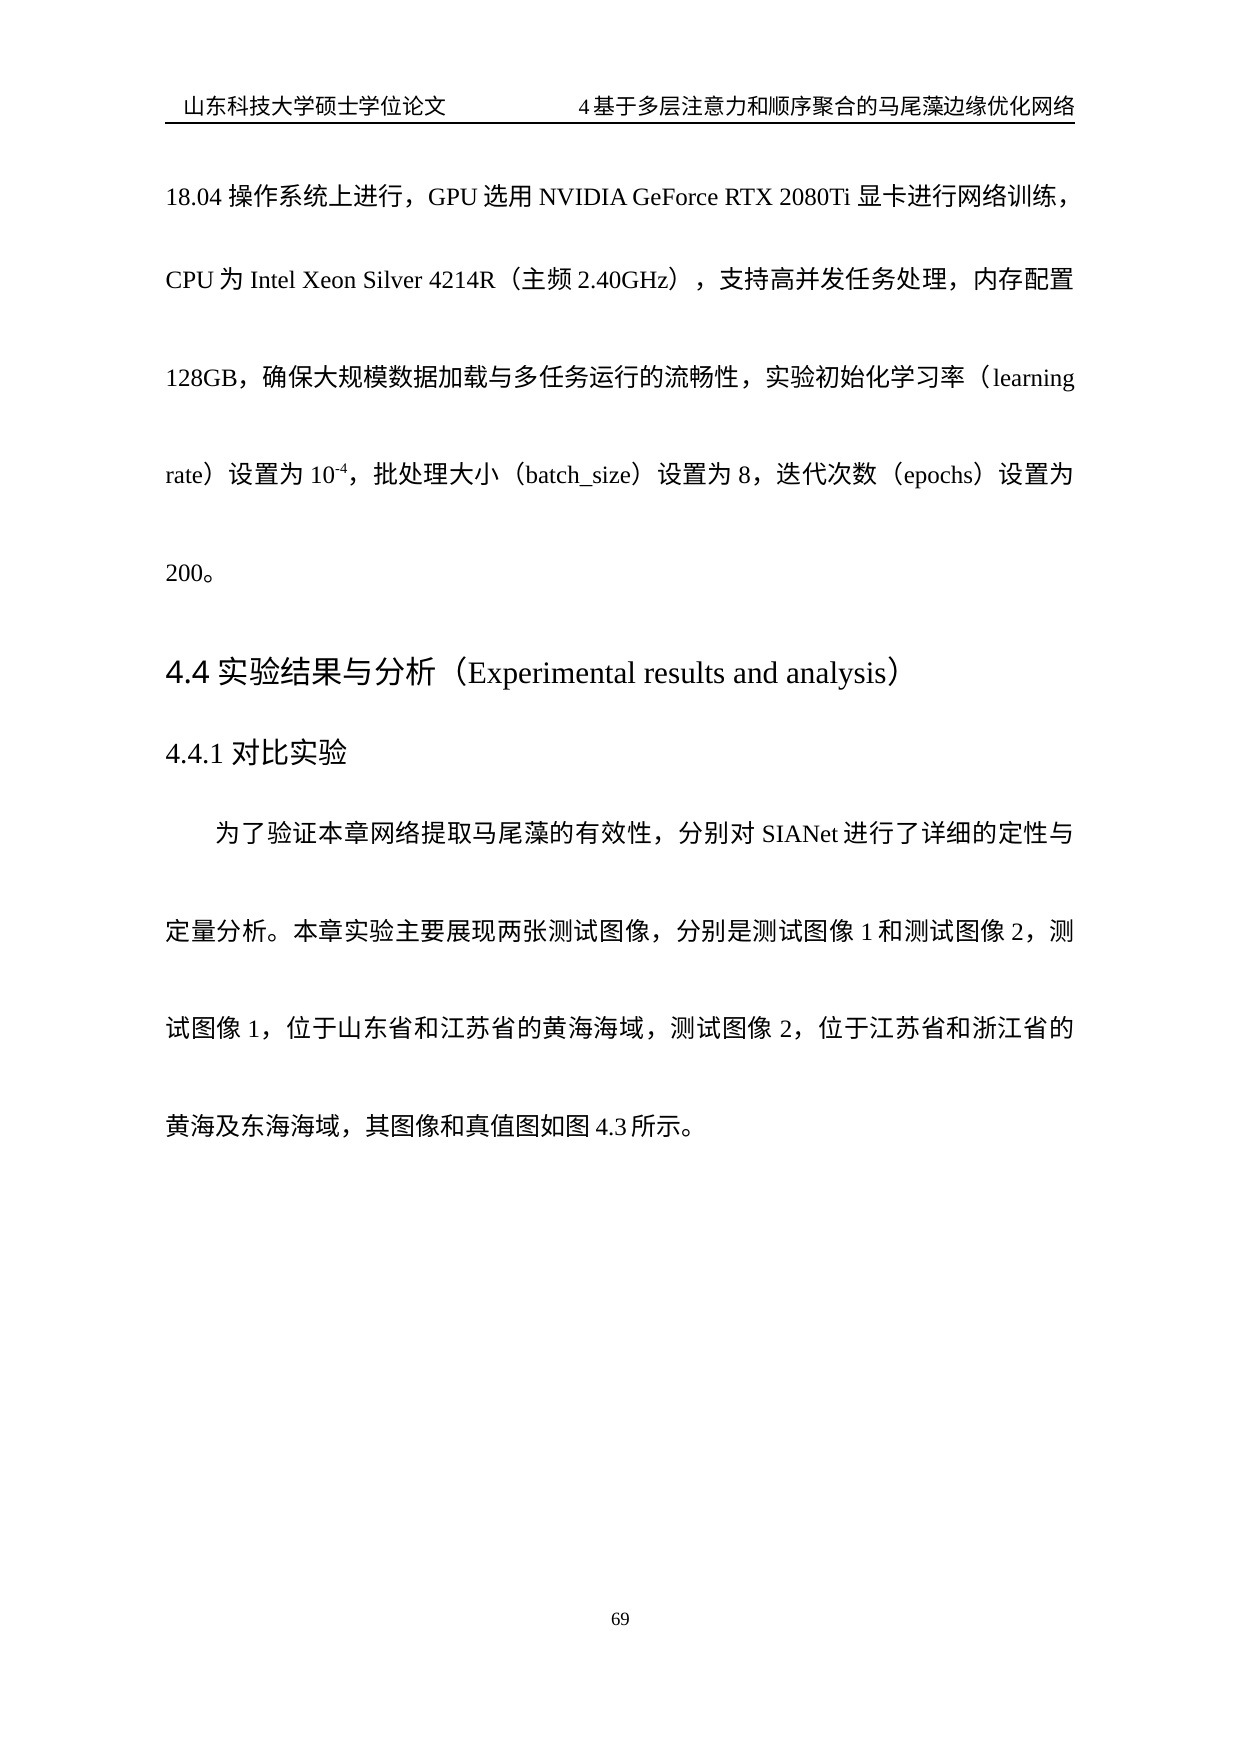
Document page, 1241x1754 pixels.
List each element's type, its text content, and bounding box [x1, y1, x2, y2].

text 4.4 实验结果与分析（Experimental results and analysis） [165, 637, 1075, 702]
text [165, 162, 1075, 227]
text 4.4.1 对比实验 [165, 718, 1075, 783]
text CPU为Intel Xeon Silver 4214R（主频2.40GHz），支持高并发任务处理，内存配置128GB，确保大规模数据加载与多任务运行的流畅性，实验初始化学习率（learning rate）设置为10-4，批处理大小（batch_size）设置为8，迭代次数（epochs）设置为200。 [165, 245, 1075, 603]
text 为了验证本章网络提取马尾藻的有效性，分别对SIANet进行了详细的定性与定量分析。本章实验主要展现两张测试图像，分别是测试图像1和测试图像2，测试图像1，位于山东省和江苏省的黄海海域，测试图像2，位于江苏省和浙江省的黄海及东海海域，其图像和真值图如图4.3所示。 [165, 799, 1075, 1157]
